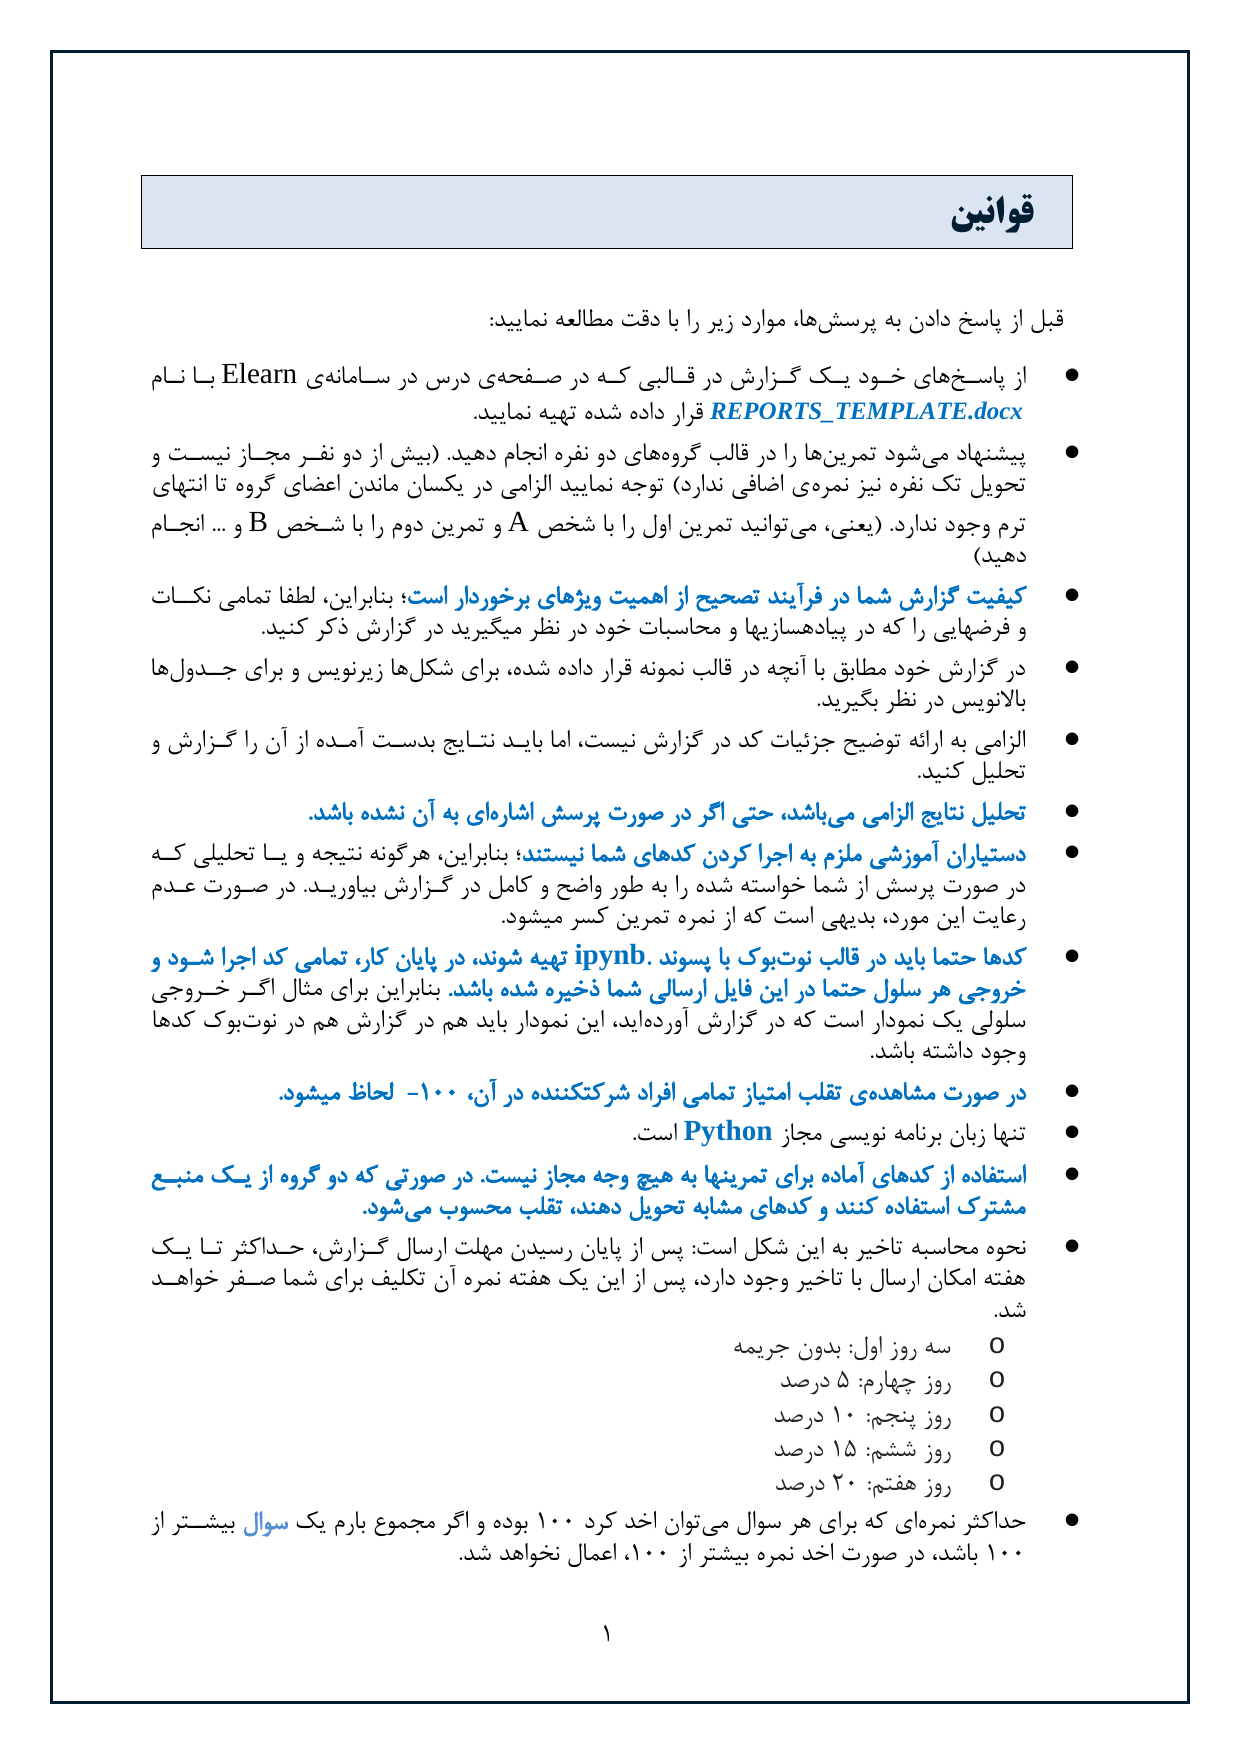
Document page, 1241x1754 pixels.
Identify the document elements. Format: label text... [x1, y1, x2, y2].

list تحلیل نتایج الزامی می‌باشد، حتی اگر در صورت پرسش اشاره‌ای به آن نشده باشد. [150, 791, 1063, 829]
subtitle قوانین [142, 176, 1072, 248]
list تنها زبان برنامه نویسی مجاز Python است. [150, 1112, 1063, 1151]
list نحوه محاسبه تاخیر به این شکل است: پس از پایان رسیدن مهلت ارسال گزارش، حداکثر تا یک هفته امکان ارسال با تاخیر وجود دارد، پس از این یک هفته نمره آن تکلیف برای شما صفر خواهد شد. [150, 1226, 1063, 1327]
list الزامی به ارائه توضیح جزئیات کد در گزارش نیست، اما باید نتایج بدست آمده از آن را گزارش و تحلیل کنید. [150, 719, 1063, 789]
list استفاده از کدهای آماده برای تمرینها به هیچ وجه مجاز نیست. در صورتی که دو گروه از یک منبع مشترک استفاده کنند و کدهای مشابه تحویل دهند، تقلب محسوب می‌شود. [150, 1154, 1063, 1223]
list سه روز اول: بدون جریمه [150, 1329, 988, 1363]
list دستیاران آموزشی ملزم به اجرا کردن کدهای شما نیستند؛ بنابراین، هرگونه نتیجه و یا تحلیلی که در صورت پرسش از شما خواسته شده را به طور واضح و کامل در گزارش بیاورید. در صورت عدم رعایت این مورد، بدیهی است که از نمره تمرین کسر میشود. [150, 832, 1063, 934]
list پیشنهاد می‌شود تمرین‌ها را در قالب گروه‌های دو نفره انجام دهید. (بیش از دو نفر مجاز نیست و تحویل تک نفره نیز نمره‌ی اضافی ندارد) توجه نمایید الزامی در یکسان ماندن اعضای گروه تا انتهای ترم وجود ندارد. (یعنی، می‌توانید تمرین اول را با شخص A و تمرین‌ دوم را با شخص B و ... انجام دهید) [150, 432, 1063, 572]
list روز پنجم: ۱۰ درصد [150, 1398, 988, 1432]
list کدها حتما باید در قالب نوت‌بوک با پسوند .ipynb تهیه شوند، در پایان کار، تمامی کد اجرا شود و خروجی هر سلول حتما در این فایل ارسالی شما ذخیره شده باشد. بنابراین برای مثال اگر خروجی سلولی یک نمودار است که در گزارش آورده‌اید، این نمودار باید هم در گزارش هم در نوت‌بوک کد‌ها وجود داشته باشد. [150, 936, 1063, 1069]
list در گزارش خود مطابق با آنچه در قالب نمونه قرار داده شده، برای شکل‌ها زیرنویس و برای جدول‌ها بالانویس در نظر بگیرید. [150, 647, 1063, 717]
list در صورت مشاهده‌ی تقلب امتیاز تمامی افراد شرکتکننده در آن، 100- لحاظ میشود. [150, 1071, 1063, 1109]
list روز ششم: ۱۵ درصد [150, 1432, 988, 1466]
text قبل از پاسخ دادن به پرسش‌ها،‌ موارد زیر را با دقت مطالعه نمایید: [150, 307, 1063, 336]
list روز هفتم: ۲۰ درصد [150, 1466, 988, 1501]
list روز چهارم: ۵ درصد [150, 1363, 988, 1398]
list از پاسخ‌های خود یک گزارش در قالبی که در صفحه‌ی درس در سامانه‌ی Elearn با نام REPORTS_TEMPLATE.docx قرار داده شده تهیه نمایید. [150, 355, 1063, 429]
list کیفیت گزارش شما در فرآيند تصحيح از اهميت ويژهاي برخوردار است؛ بنابراین، لطفا تمامی نکات و فرضهایی را كه در پیادهسازیها و محاسبات خود در نظر ميگيريد در گزارش ذکر کنید. [150, 575, 1063, 644]
list حداکثر نمره‌ای که برای هر سوال می‌توان اخد کرد ۱۰۰ بوده و اگر مجموع بارم یک سوال بیشتر از ۱۰۰ باشد، در صورت اخد نمره بیشتر از ۱۰۰، اعمال نخواهد شد. [150, 1501, 1063, 1570]
